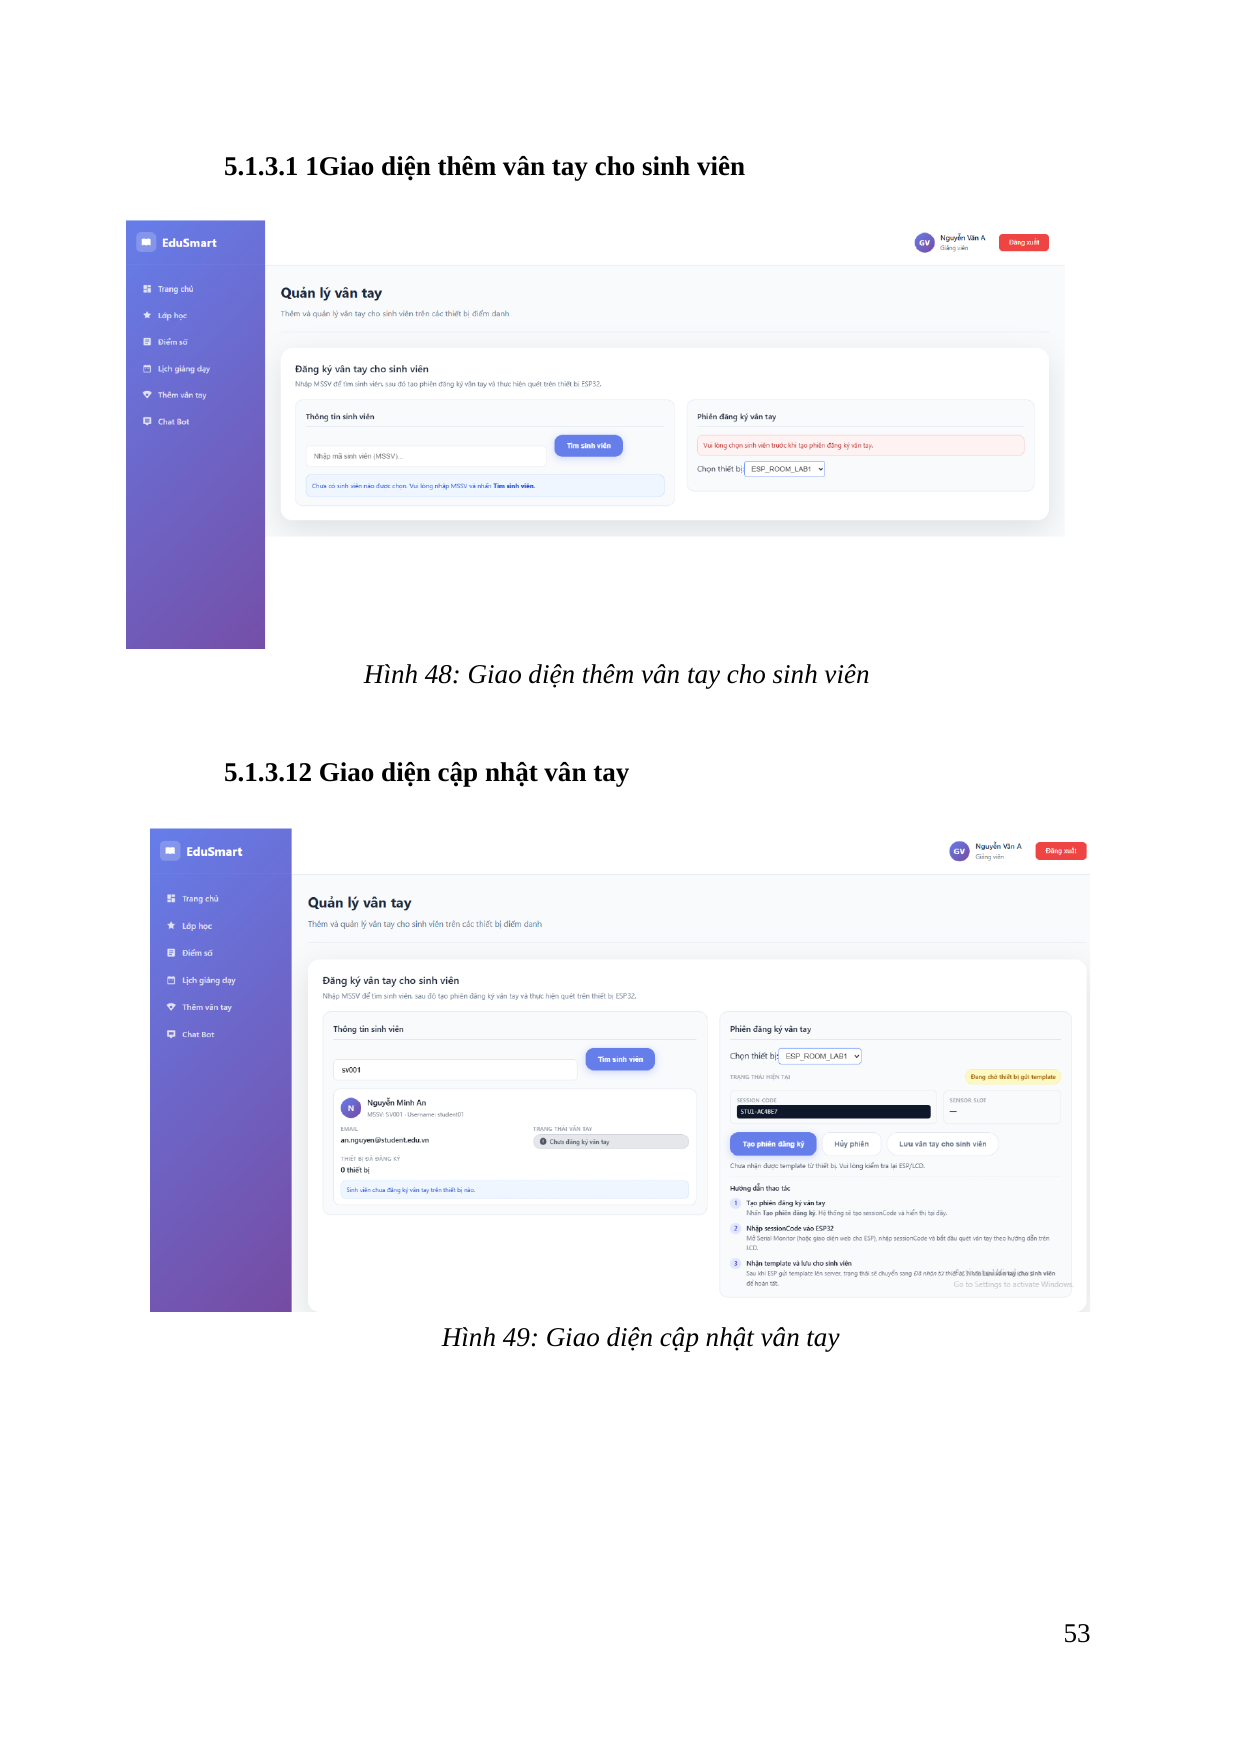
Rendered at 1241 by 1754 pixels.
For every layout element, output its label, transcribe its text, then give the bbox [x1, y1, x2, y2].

picture [126, 219, 1067, 649]
picture [150, 827, 1091, 1312]
subtitle 5.1.3.1 1Giao diện thêm vân tay cho sinh viên [224, 150, 1090, 181]
subtitle 5.1.3.12 Giao diện cập nhật vân tay [224, 756, 1090, 787]
